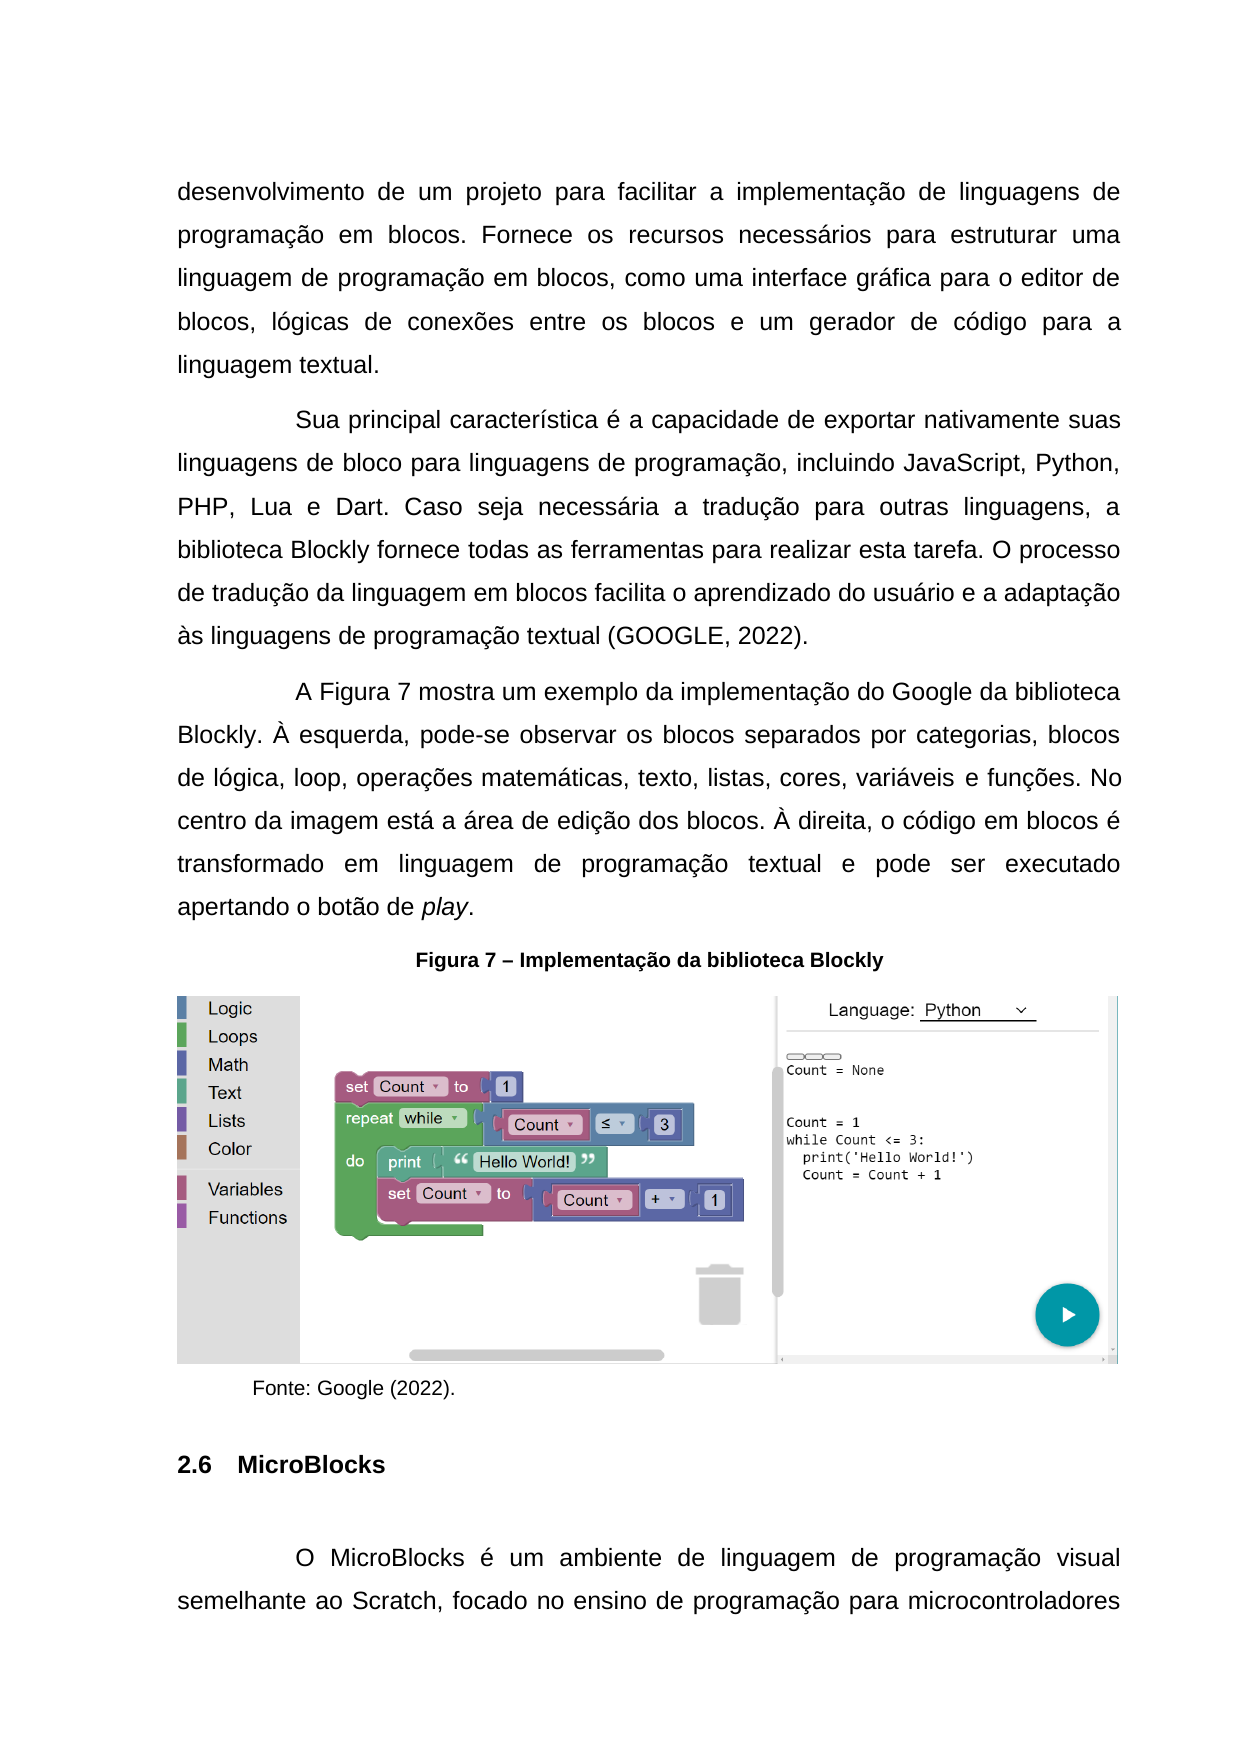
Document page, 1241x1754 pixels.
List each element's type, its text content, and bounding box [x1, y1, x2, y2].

text A Figura 7 mostra um exemplo da implementação do Google da biblioteca Blockly. À esquerda, pode-se observar os blocos separados por categorias, blocos de lógica, loop, operações matemáticas, texto, listas, cores, variáveis ​​e funções. No centro da imagem está a área de edição dos blocos. À direita, o código em blocos é transformado em linguagem de programação textual e pode ser executado apertando o botão de play. [177, 676, 1122, 921]
text Figura 7 – Implementação da biblioteca Blockly [177, 948, 1122, 972]
subtitle MicroBlocks [177, 1450, 1122, 1479]
text Fonte: Google (2022). [177, 1376, 1122, 1400]
picture [177, 996, 1118, 1364]
text Sua principal característica é a capacidade de exportar nativamente suas linguagens de bloco para linguagens de programação, incluindo JavaScript, Python, PHP, Lua e Dart. Caso seja necessária a tradução para outras linguagens, a biblioteca Blockly fornece todas as ferramentas para realizar esta tarefa. O processo de tradução da linguagem em blocos facilita o aprendizado do usuário e a adaptação às linguagens de programação textual (GOOGLE, 2022). [177, 405, 1122, 649]
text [177, 177, 1122, 378]
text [177, 1543, 1122, 1615]
